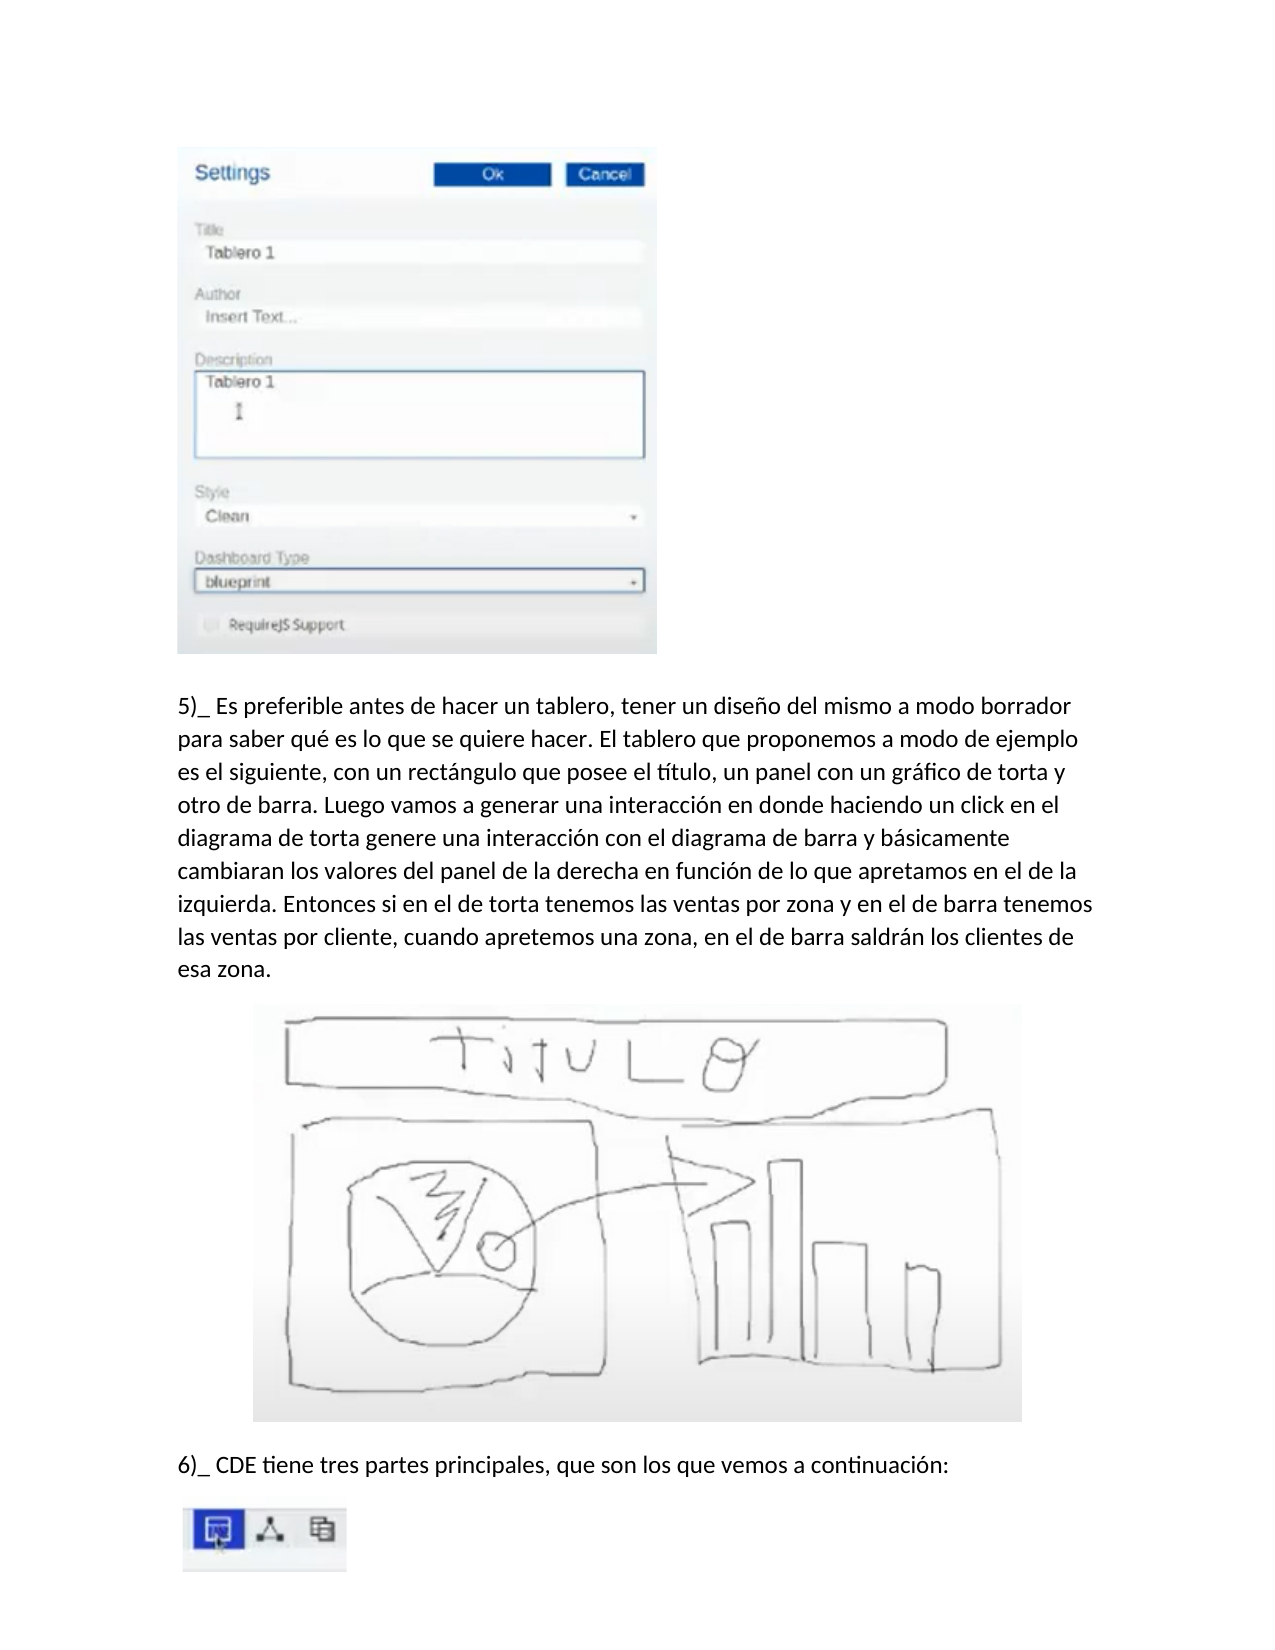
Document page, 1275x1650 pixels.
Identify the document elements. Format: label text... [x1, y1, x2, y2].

text 5)_ Es preferible antes de hacer un tablero, tener un diseño del mismo a modo borrador para saber qué es lo que se quiere hacer. El tablero que proponemos a modo de ejemplo es el siguiente, con un rectángulo que posee el título, un panel con un gráfico de torta y otro de barra. Luego vamos a generar una interacción en donde haciendo un click en el diagrama de torta genere una interacción con el diagrama de barra y básicamente cambiaran los valores del panel de la derecha en función de lo que apretamos en el de la izquierda. Entonces si en el de torta tenemos las ventas por zona y en el de barra tenemos las ventas por cliente, cuando apretemos una zona, en el de barra saldrán los clientes de esa zona. [177, 690, 1098, 984]
picture [253, 1004, 1022, 1422]
text 6)_ CDE tiene tres partes principales, que son los que vemos a continuación: [177, 1449, 1098, 1480]
picture [182, 1496, 347, 1572]
picture [177, 147, 657, 654]
